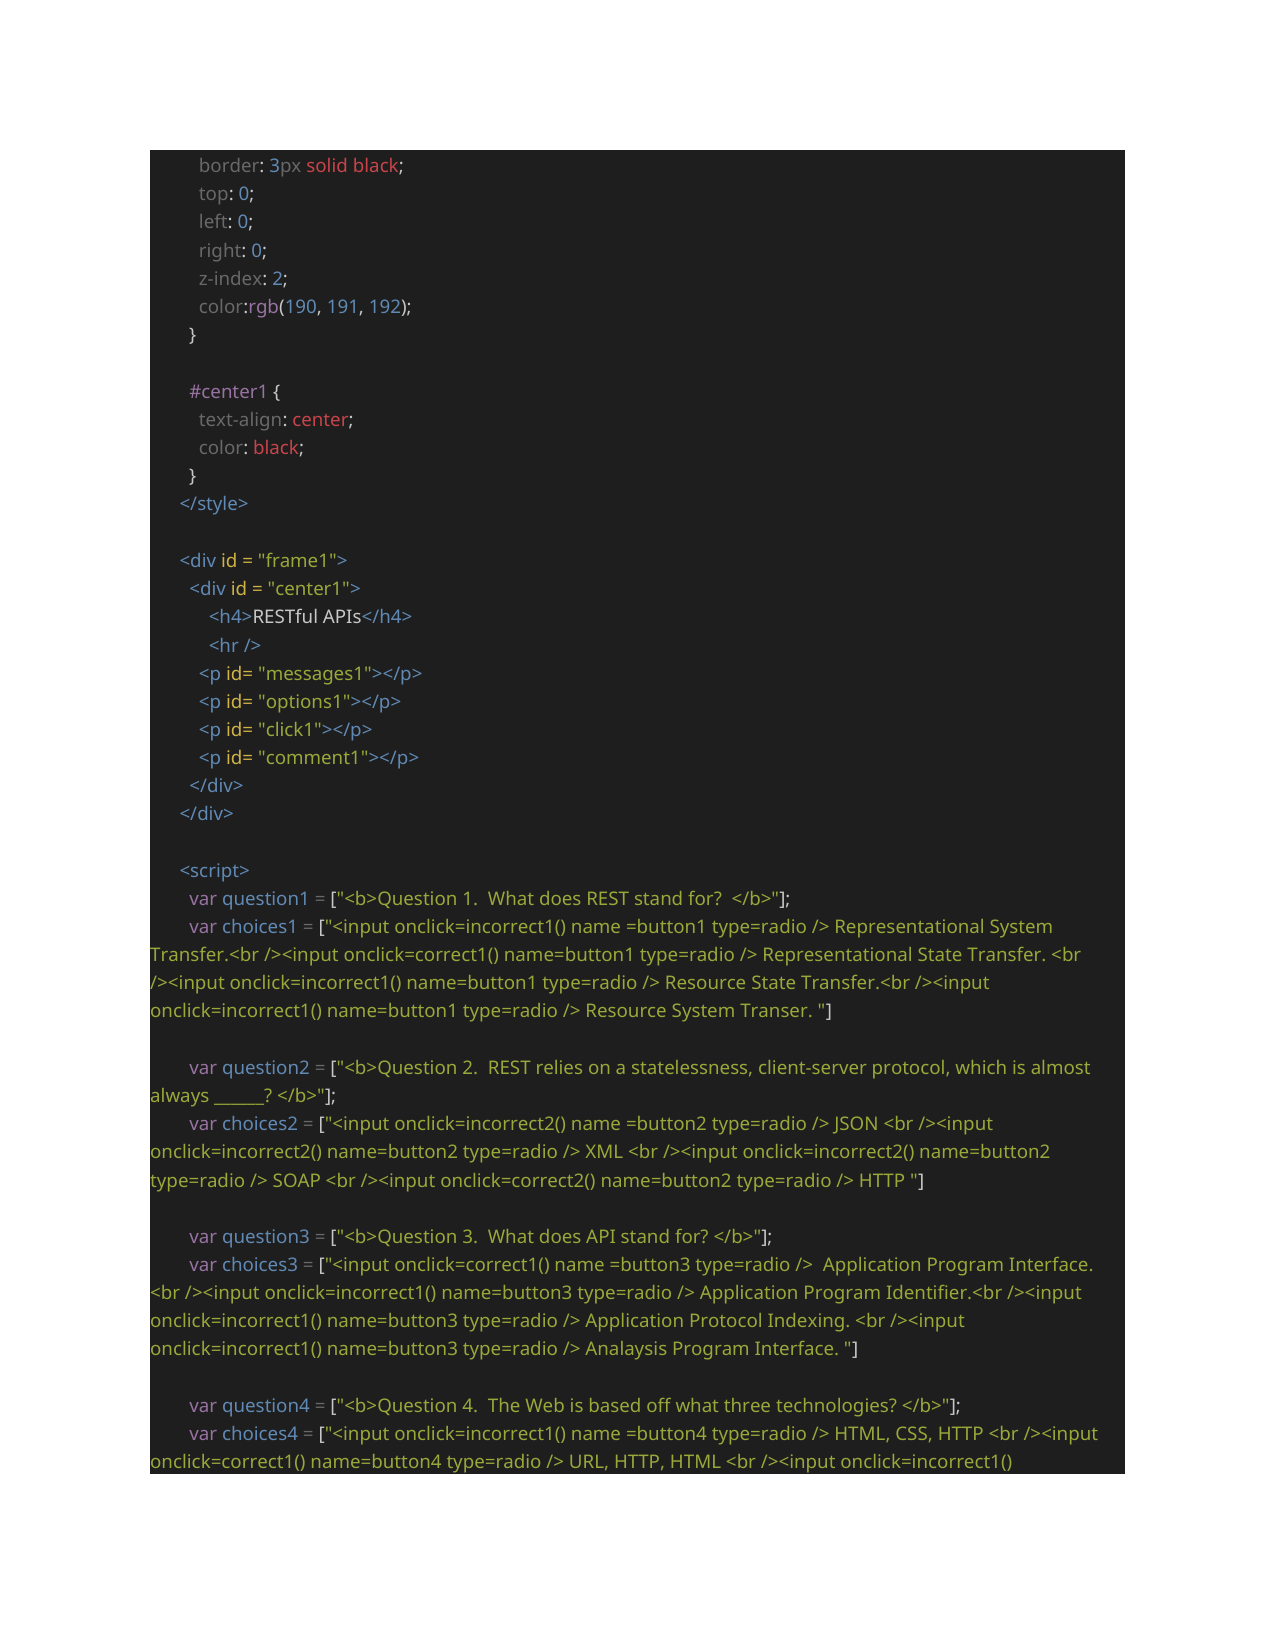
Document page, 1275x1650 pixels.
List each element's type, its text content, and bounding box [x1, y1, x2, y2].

text </div> [150, 798, 1125, 826]
text var question1 = ["<b>Question 1. What does REST stand for? </b>"]; [150, 882, 1125, 911]
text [150, 1417, 1125, 1474]
text var question4 = ["<b>Question 4. The Web is based off what three technologies? </b>"]; [150, 1389, 1125, 1417]
text <hr /> [150, 629, 1125, 657]
text right: 0; [150, 234, 1125, 262]
text </style> [150, 488, 1125, 516]
text <h4>RESTful APIs</h4> [150, 601, 1125, 629]
text var choices2 = ["<input onclick=incorrect2() name =button2 type=radio /> JSON <br /><input onclick=incorrect2() name=button2 type=radio /> XML <br /><input onclick=incorrect2() name=button2 type=radio /> SOAP <br /><input onclick=correct2() name=button2 type=radio /> HTTP "] [150, 1108, 1125, 1192]
text color: black; [150, 432, 1125, 460]
text text-align: center; [150, 404, 1125, 432]
text <p id= "comment1"></p> [150, 742, 1125, 770]
text top: 0; [150, 178, 1125, 206]
text <p id= "messages1"></p> [150, 657, 1125, 686]
text } [150, 460, 1125, 488]
text var question3 = ["<b>Question 3. What does API stand for? </b>"]; [150, 1221, 1125, 1249]
text var question2 = ["<b>Question 2. REST relies on a statelessness, client-server protocol, which is almost always ______? </b>"]; [150, 1052, 1125, 1108]
text <p id= "options1"></p> [150, 686, 1125, 714]
text #center1 { [150, 376, 1125, 404]
text var choices1 = ["<input onclick=incorrect1() name =button1 type=radio /> Representational System Transfer.<br /><input onclick=correct1() name=button1 type=radio /> Representational State Transfer. <br /><input onclick=incorrect1() name=button1 type=radio /> Resource State Transfer.<br /><input onclick=incorrect1() name=button1 type=radio /> Resource System Transer. "] [150, 911, 1125, 1023]
text <p id= "click1"></p> [150, 714, 1125, 742]
text var choices3 = ["<input onclick=correct1() name =button3 type=radio /> Application Program Interface. <br /><input onclick=incorrect1() name=button3 type=radio /> Application Program Identifier.<br /><input onclick=incorrect1() name=button3 type=radio /> Application Protocol Indexing. <br /><input onclick=incorrect1() name=button3 type=radio /> Analaysis Program Interface. "] [150, 1249, 1125, 1361]
text z-index: 2; [150, 262, 1125, 291]
text </div> [150, 770, 1125, 798]
text <div id = "center1"> [150, 573, 1125, 601]
text left: 0; [150, 206, 1125, 234]
text <div id = "frame1"> [150, 545, 1125, 573]
text <script> [150, 854, 1125, 882]
text color:rgb(190, 191, 192); [150, 291, 1125, 319]
text } [150, 319, 1125, 347]
text border: 3px solid black; [150, 150, 1125, 178]
